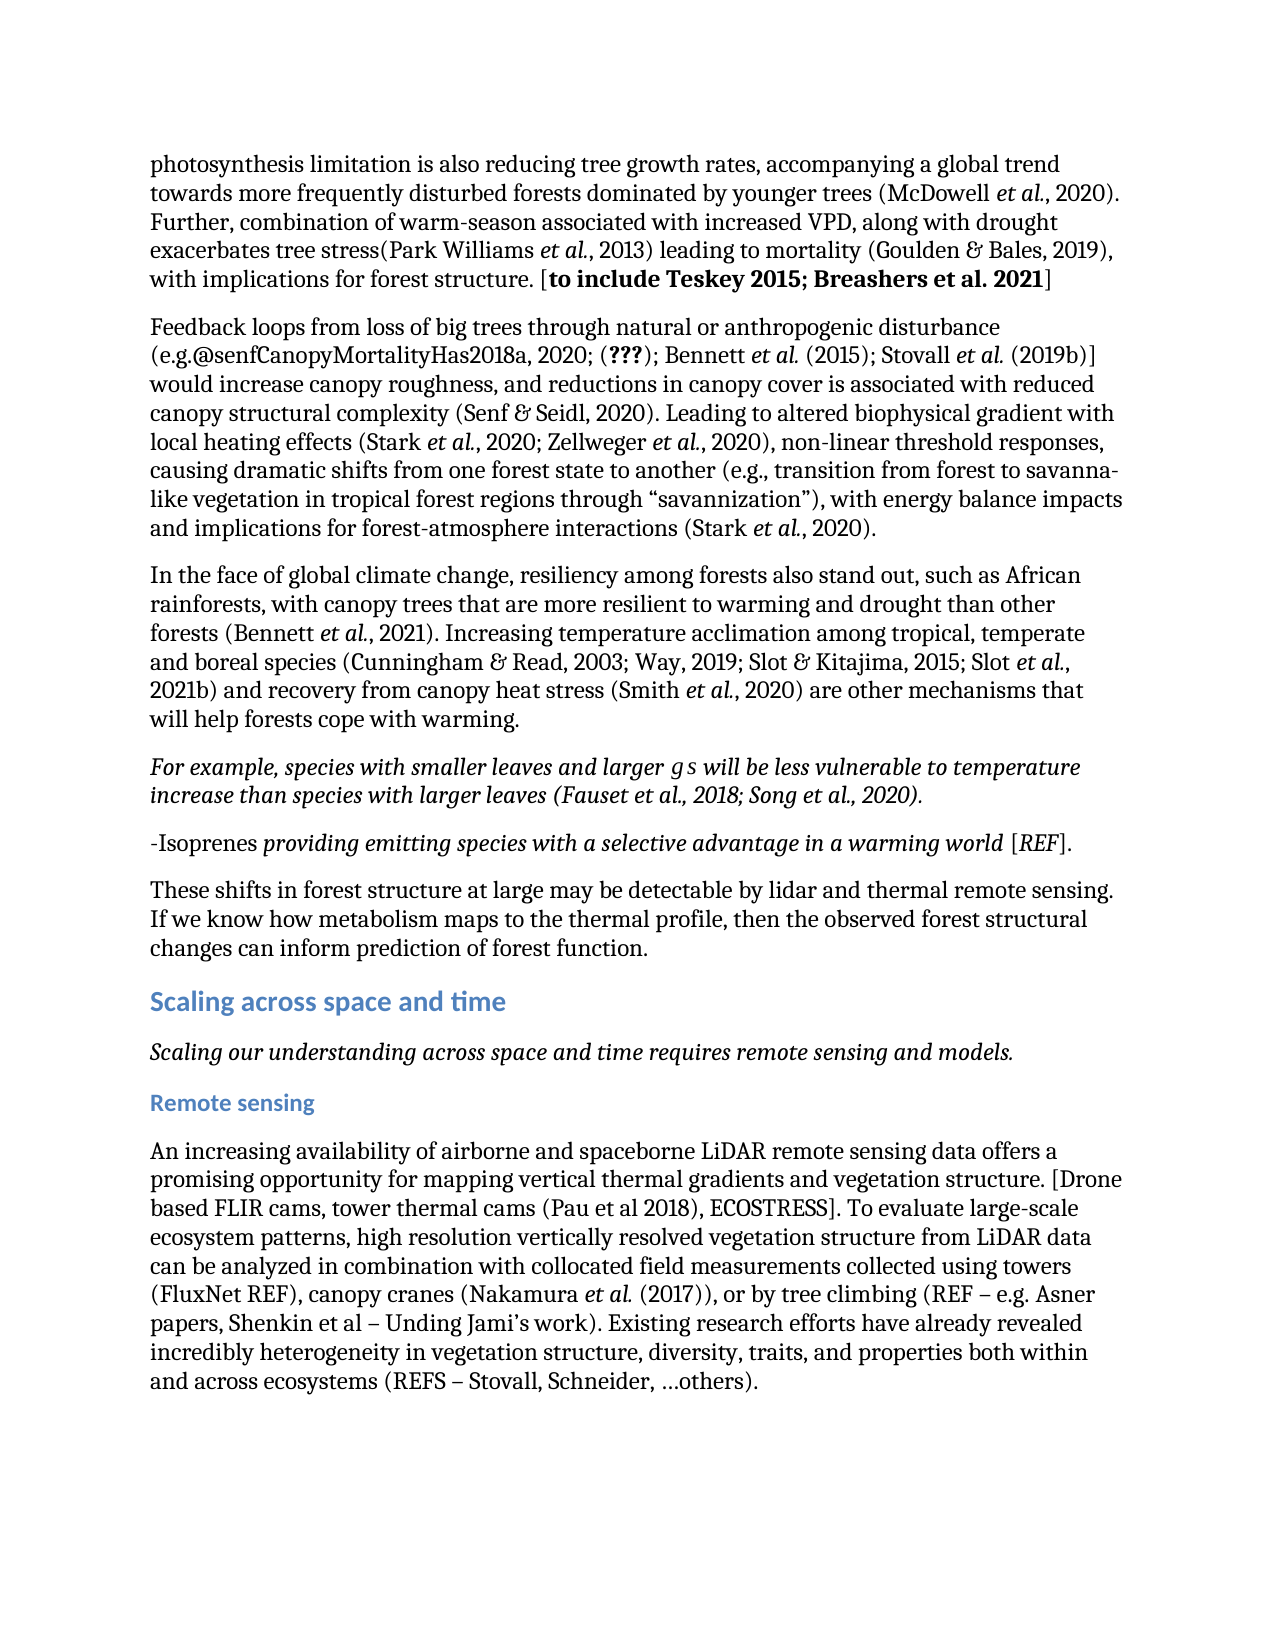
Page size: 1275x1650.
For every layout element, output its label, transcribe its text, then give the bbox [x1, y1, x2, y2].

text Feedback loops from loss of big trees through natural or anthropogenic disturbance (e.g.@senfCanopyMortalityHas2018a, 2020; (???); Bennett et al. (2015); Stovall et al. (2019b)] would increase canopy roughness, and reductions in canopy cover is associated with reduced canopy structural complexity (Senf & Seidl, 2020). Leading to altered biophysical gradient with local heating effects (Stark et al., 2020; Zellweger et al., 2020), non-linear threshold responses, causing dramatic shifts from one forest state to another (e.g., transition from forest to savanna-like vegetation in tropical forest regions through “savannization”), with energy balance impacts and implications for forest-atmosphere interactions (Stark et al., 2020). [150, 312, 1125, 542]
text -Isoprenes providing emitting species with a selective advantage in a warming world [REF]. [150, 829, 1125, 857]
text Scaling our understanding across space and time requires remote sensing and models. [150, 1038, 1125, 1066]
text These shifts in forest structure at large may be detectable by lidar and thermal remote sensing. If we know how metabolism maps to the thermal profile, then the observed forest structural changes can inform prediction of forest function. [150, 876, 1125, 962]
subtitle Scaling across space and time [150, 983, 1125, 1019]
text An increasing availability of airborne and spaceborne LiDAR remote sensing data offers a promising opportunity for mapping vertical thermal gradients and vegetation structure. [Drone based FLIR cams, tower thermal cams (Pau et al 2018), ECOSTRESS]. To evaluate large-scale ecosystem patterns, high resolution vertically resolved vegetation structure from LiDAR data can be analyzed in combination with collocated field measurements collected using towers (FluxNet REF), canopy cranes (Nakamura et al. (2017)), or by tree climbing (REF – e.g. Asner papers, Shenkin et al – Unding Jami’s work). Existing research efforts have already revealed incredibly heterogeneity in vegetation structure, diversity, traits, and properties both within and across ecosystems (REFS – Stovall, Schneider, …others). [150, 1137, 1125, 1395]
subtitle Remote sensing [150, 1087, 1125, 1118]
text For example, species with smaller leaves and larger will be less vulnerable to temperature increase than species with larger leaves (Fauset et al., 2018; Song et al., 2020). [150, 752, 1125, 810]
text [150, 150, 1125, 294]
text In the face of global climate change, resiliency among forests also stand out, such as African rainforests, with canopy trees that are more resilient to warming and drought than other forests (Bennett et al., 2021). Increasing temperature acclimation among tropical, temperate and boreal species (Cunningham & Read, 2003; Way, 2019; Slot & Kitajima, 2015; Slot et al., 2021b) and recovery from canopy heat stress (Smith et al., 2020) are other mechanisms that will help forests cope with warming. [150, 561, 1125, 734]
